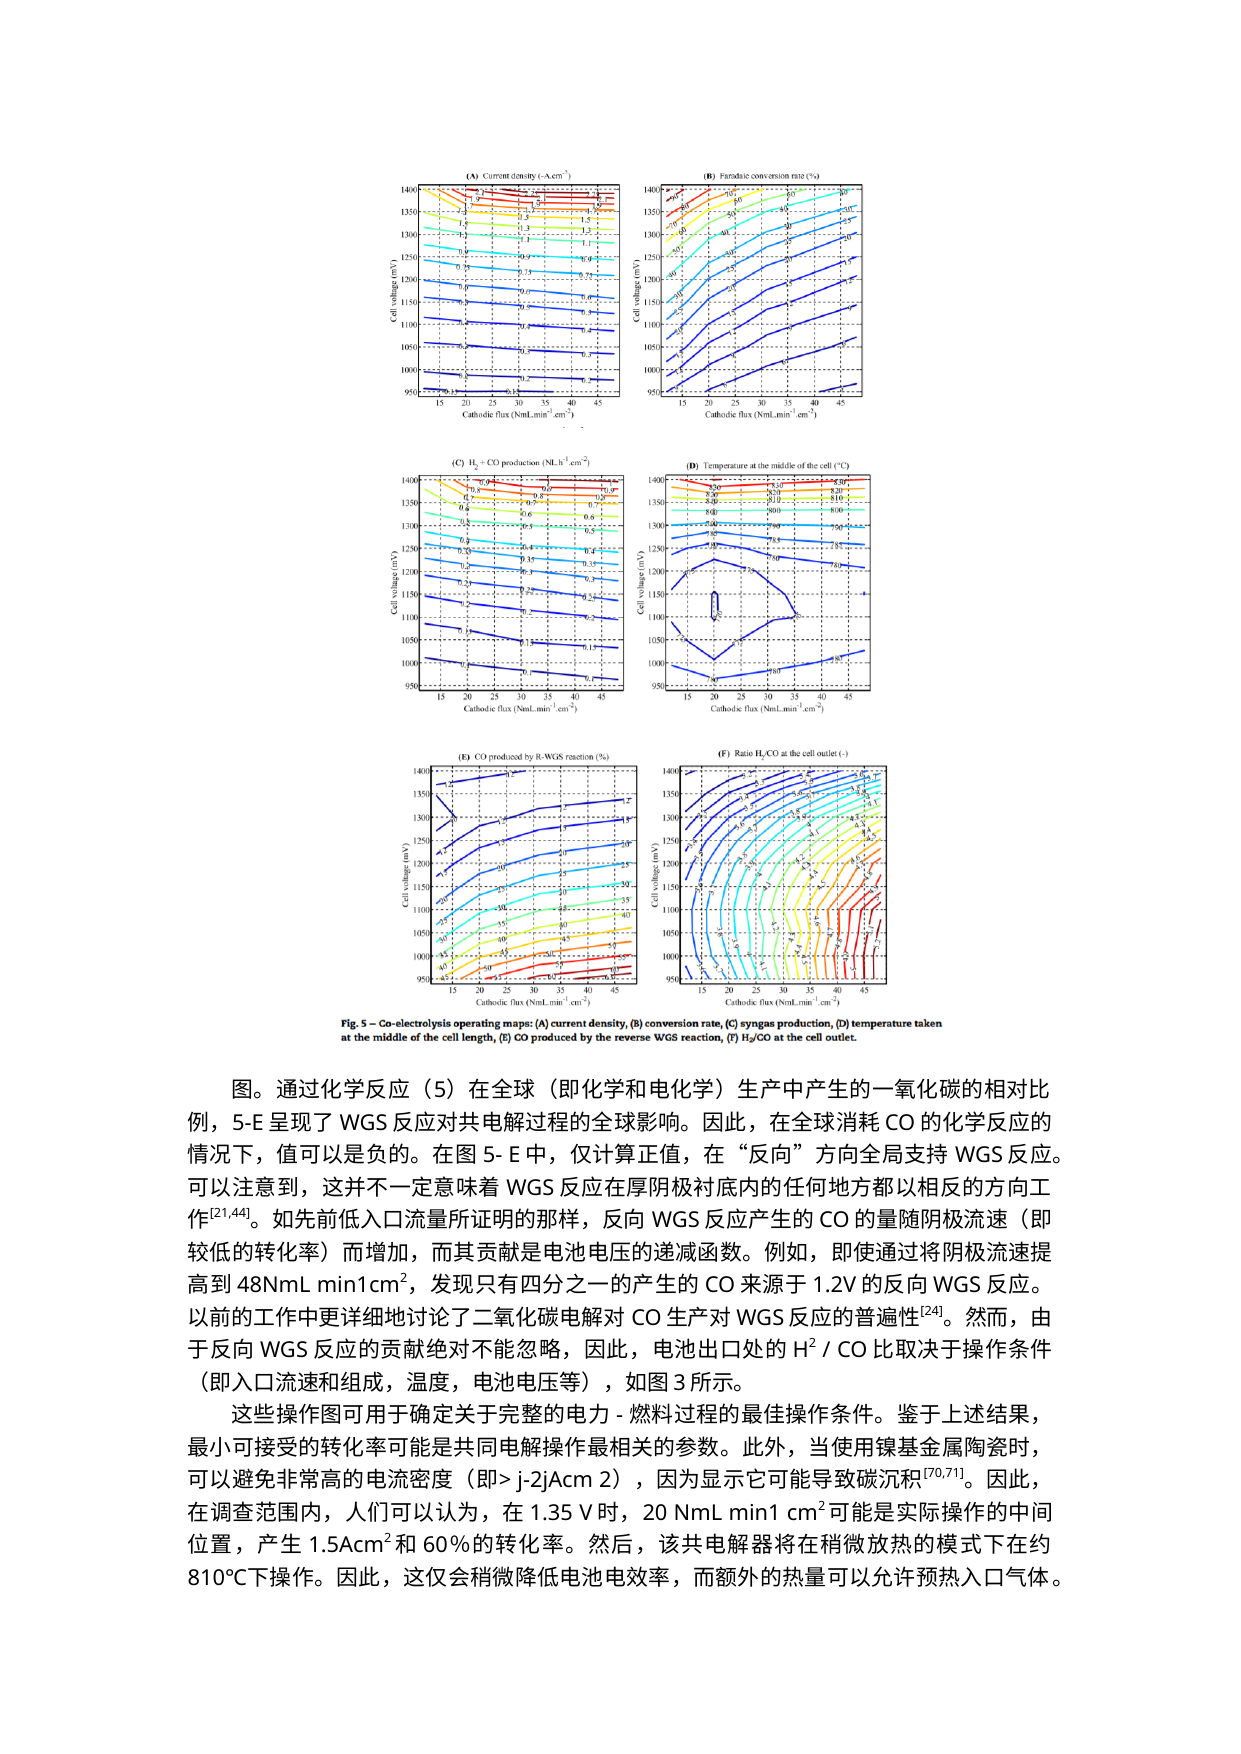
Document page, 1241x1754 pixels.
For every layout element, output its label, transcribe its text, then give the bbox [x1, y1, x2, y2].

picture [372, 162, 912, 428]
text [187, 1397, 1053, 1592]
picture [371, 454, 913, 719]
picture [309, 747, 975, 1063]
text 图。通过化学反应（5）在全球（即化学和电化学）生产中产生的一氧化碳的相对比例，5-E呈现了WGS反应对共电解过程的全球影响。因此，在全球消耗CO的化学反应的情况下，值可以是负的。在图5- E中，仅计算正值，在“反向”方向全局支持WGS反应。可以注意到，这并不一定意味着WGS反应在厚阴极衬底内的任何地方都以相反的方向工作[21,44]。如先前低入口流量所证明的那样，反向WGS反应产生的CO的量随阴极流速（即较低的转化率）而增加，而其贡献是电池电压的递减函数。例如，即使通过将阴极流速提高到48NmL min1cm2，发现只有四分之一的产生的CO来源于1.2V的反向WGS反应。以前的工作中更详细地讨论了二氧化碳电解对CO生产对WGS反应的普遍性[24]。然而，由于反向WGS反应的贡献绝对不能忽略，因此，电池出口处的H2 / CO比取决于操作条件（即入口流速和组成，温度，电池电压等），如图3所示。 [187, 1072, 1053, 1397]
